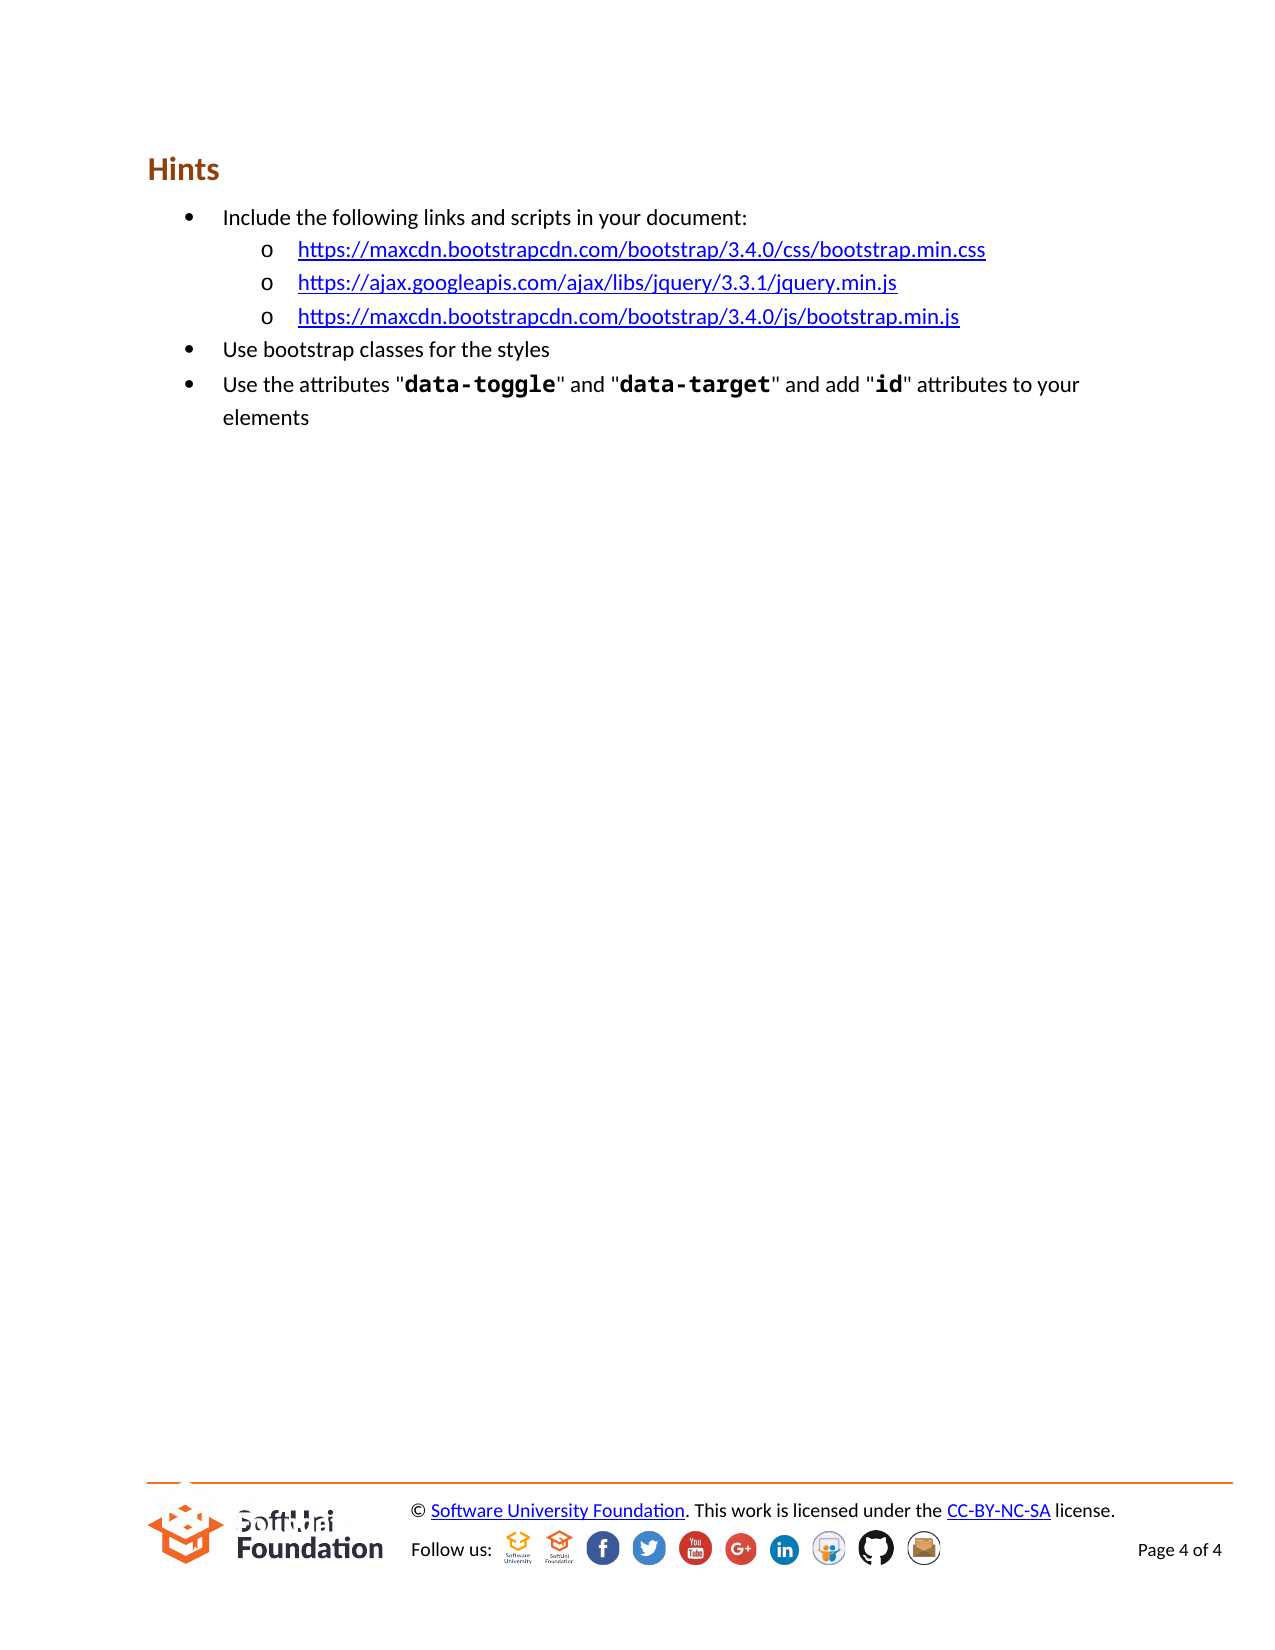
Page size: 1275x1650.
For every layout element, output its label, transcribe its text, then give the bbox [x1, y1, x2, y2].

picture [586, 1531, 620, 1565]
list https://maxcdn.bootstrapcdn.com/bootstrap/3.4.0/js/bootstrap.min.js [260, 302, 1127, 331]
picture [783, 1547, 792, 1556]
list Use the attributes "data-toggle" and "data-target" and add "id" attributes to your elements [185, 368, 1127, 431]
picture [858, 1530, 894, 1565]
picture [504, 1531, 532, 1565]
picture [791, 1535, 799, 1544]
picture [791, 1556, 799, 1565]
list Include the following links and scripts in your document: [185, 203, 1127, 231]
list Use bootstrap classes for the styles [185, 336, 1127, 363]
picture [907, 1531, 941, 1565]
picture [812, 1531, 846, 1565]
list https://ajax.googleapis.com/ajax/libs/jquery/3.3.1/jquery.min.js [260, 268, 1127, 298]
picture [770, 1556, 778, 1565]
subtitle Hints [148, 148, 1127, 188]
picture [725, 1533, 757, 1565]
picture [632, 1531, 666, 1565]
picture [770, 1535, 778, 1544]
picture [147, 1480, 383, 1564]
picture [545, 1530, 574, 1565]
picture [679, 1531, 712, 1565]
list https://maxcdn.bootstrapcdn.com/bootstrap/3.4.0/css/bootstrap.min.css [260, 235, 1127, 264]
